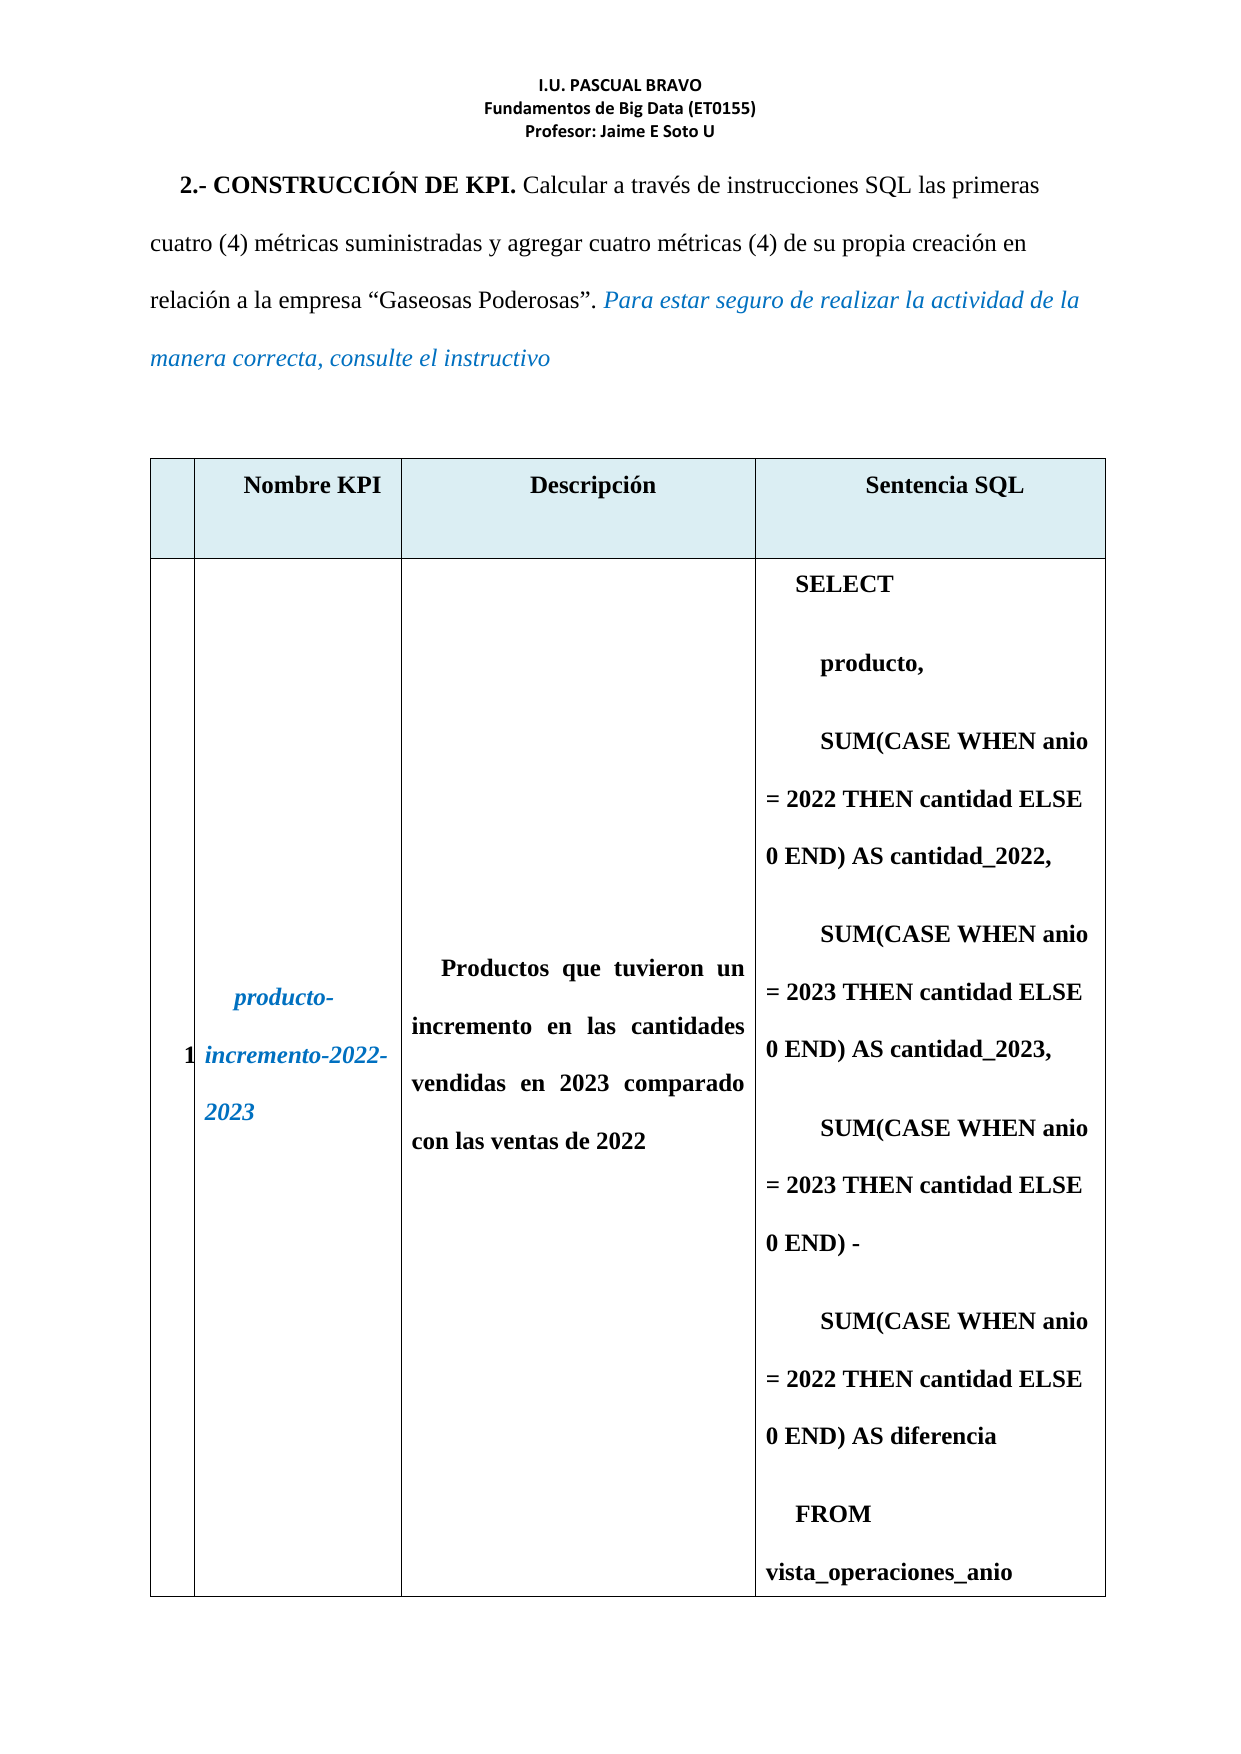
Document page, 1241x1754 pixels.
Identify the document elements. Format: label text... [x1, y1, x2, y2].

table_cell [756, 559, 1105, 1596]
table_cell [402, 559, 755, 1596]
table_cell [195, 559, 401, 1596]
table_header Nombre KPI [195, 459, 401, 558]
text 2.- CONSTRUCCIÓN DE KPI. Calcular a través de instrucciones SQL las primeras cuatro (4) métricas suministradas y agregar cuatro métricas (4) de su propia creación en relación a la empresa “Gaseosas Poderosas”. Para estar seguro de realizar la actividad de la manera correcta, consulte el instructivo [150, 171, 1090, 372]
table_header [151, 459, 194, 558]
table_header Sentencia SQL [756, 459, 1105, 558]
table_cell 1 [151, 559, 194, 1596]
table_header Descripción [402, 459, 755, 558]
